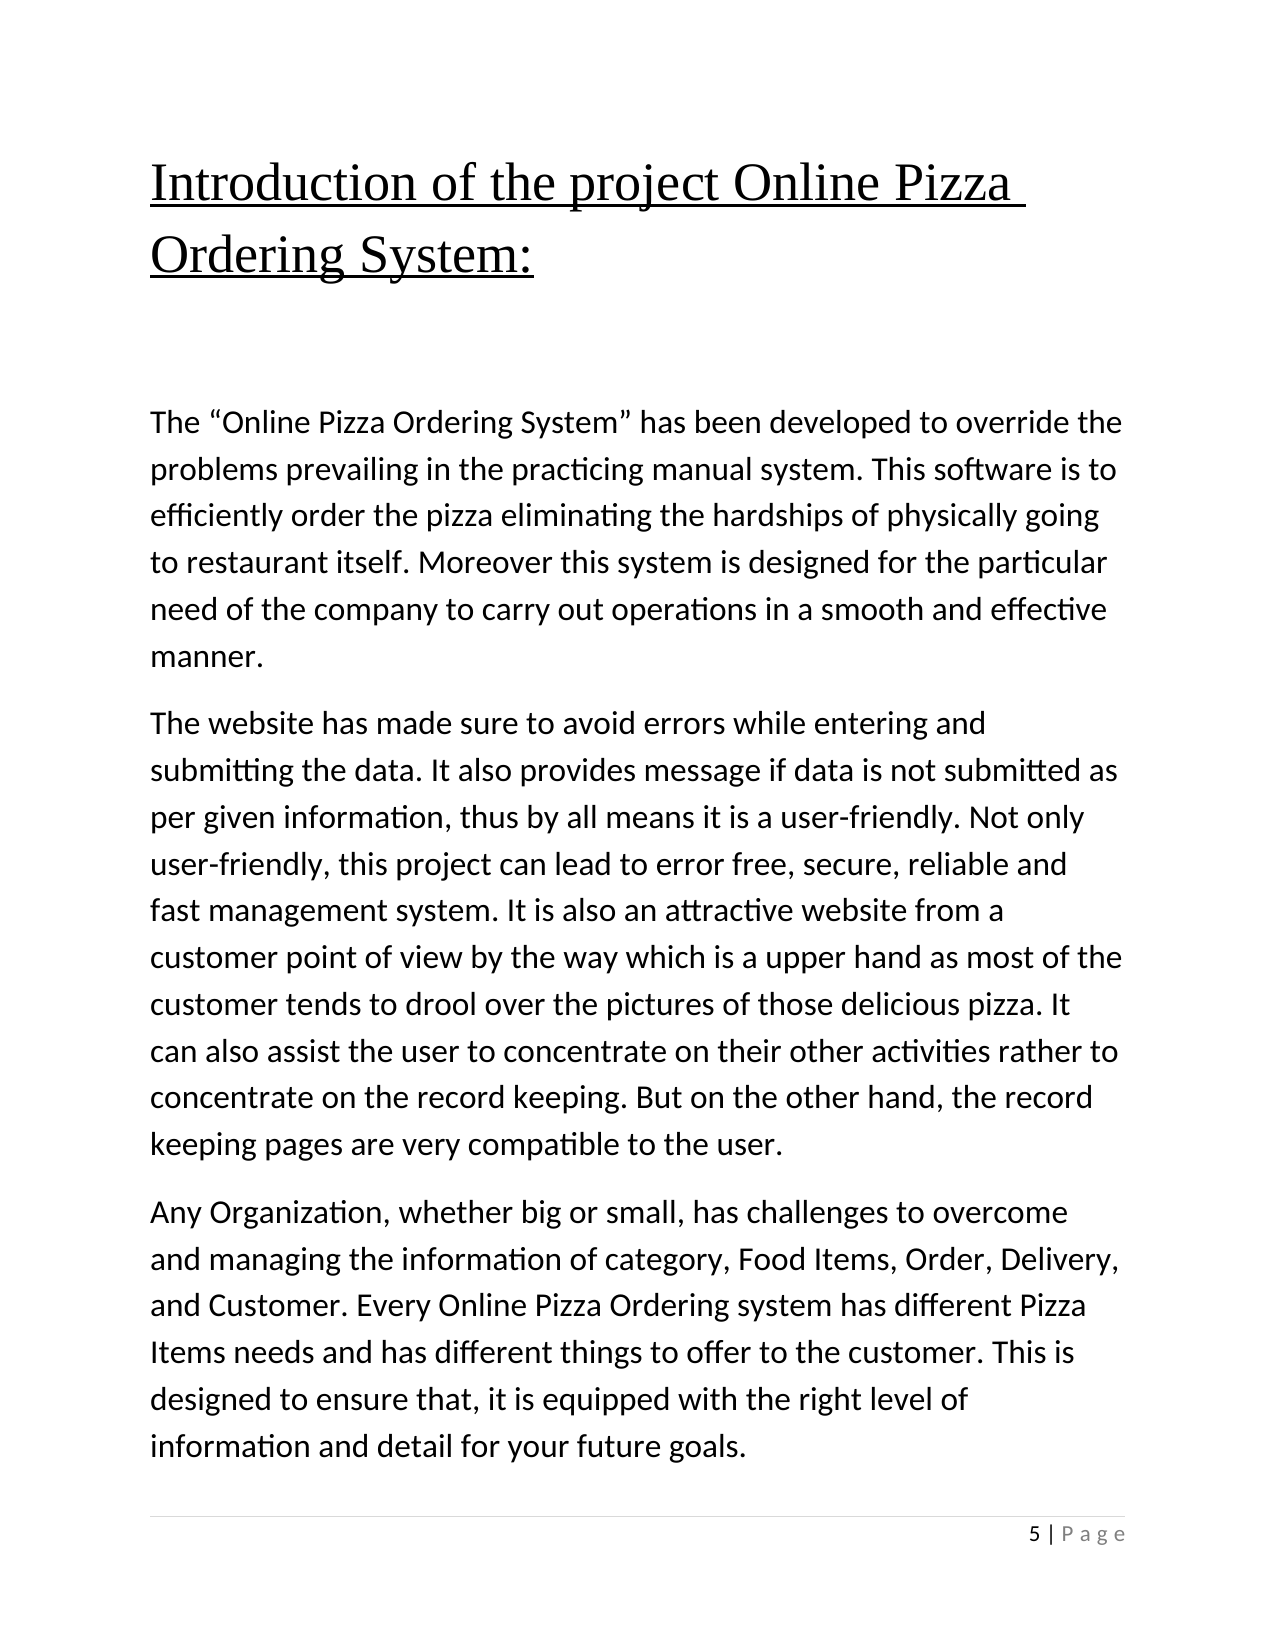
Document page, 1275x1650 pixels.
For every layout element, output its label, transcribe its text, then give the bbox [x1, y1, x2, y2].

text Introduction of the project Online Pizza Ordering System: [150, 150, 1125, 284]
text The website has made sure to avoid errors while entering and submitting the data. It also provides message if data is not submitted as per given information, thus by all means it is a user-friendly. Not only user-friendly, this project can lead to error free, secure, reliable and fast management system. It is also an attractive website from a customer point of view by the way which is a upper hand as most of the customer tends to drool over the pictures of those delicious pizza. It can also assist the user to concentrate on their other activities rather to concentrate on the record keeping. But on the other hand, the record keeping pages are very compatible to the user. [150, 702, 1125, 1164]
text The “Online Pizza Ordering System” has been developed to override the problems prevailing in the practicing manual system. This software is to efficiently order the pizza eliminating the hardships of physically going to restaurant itself. Moreover this system is designed for the particular need of the company to carry out operations in a smooth and effective manner. [150, 401, 1125, 675]
text Any Organization, whether big or small, has challenges to overcome and managing the information of category, Food Items, Order, Delivery, and Customer. Every Online Pizza Ordering system has different Pizza Items needs and has different things to offer to the customer. This is designed to ensure that, it is equipped with the right level of information and detail for your future goals. [150, 1191, 1125, 1465]
